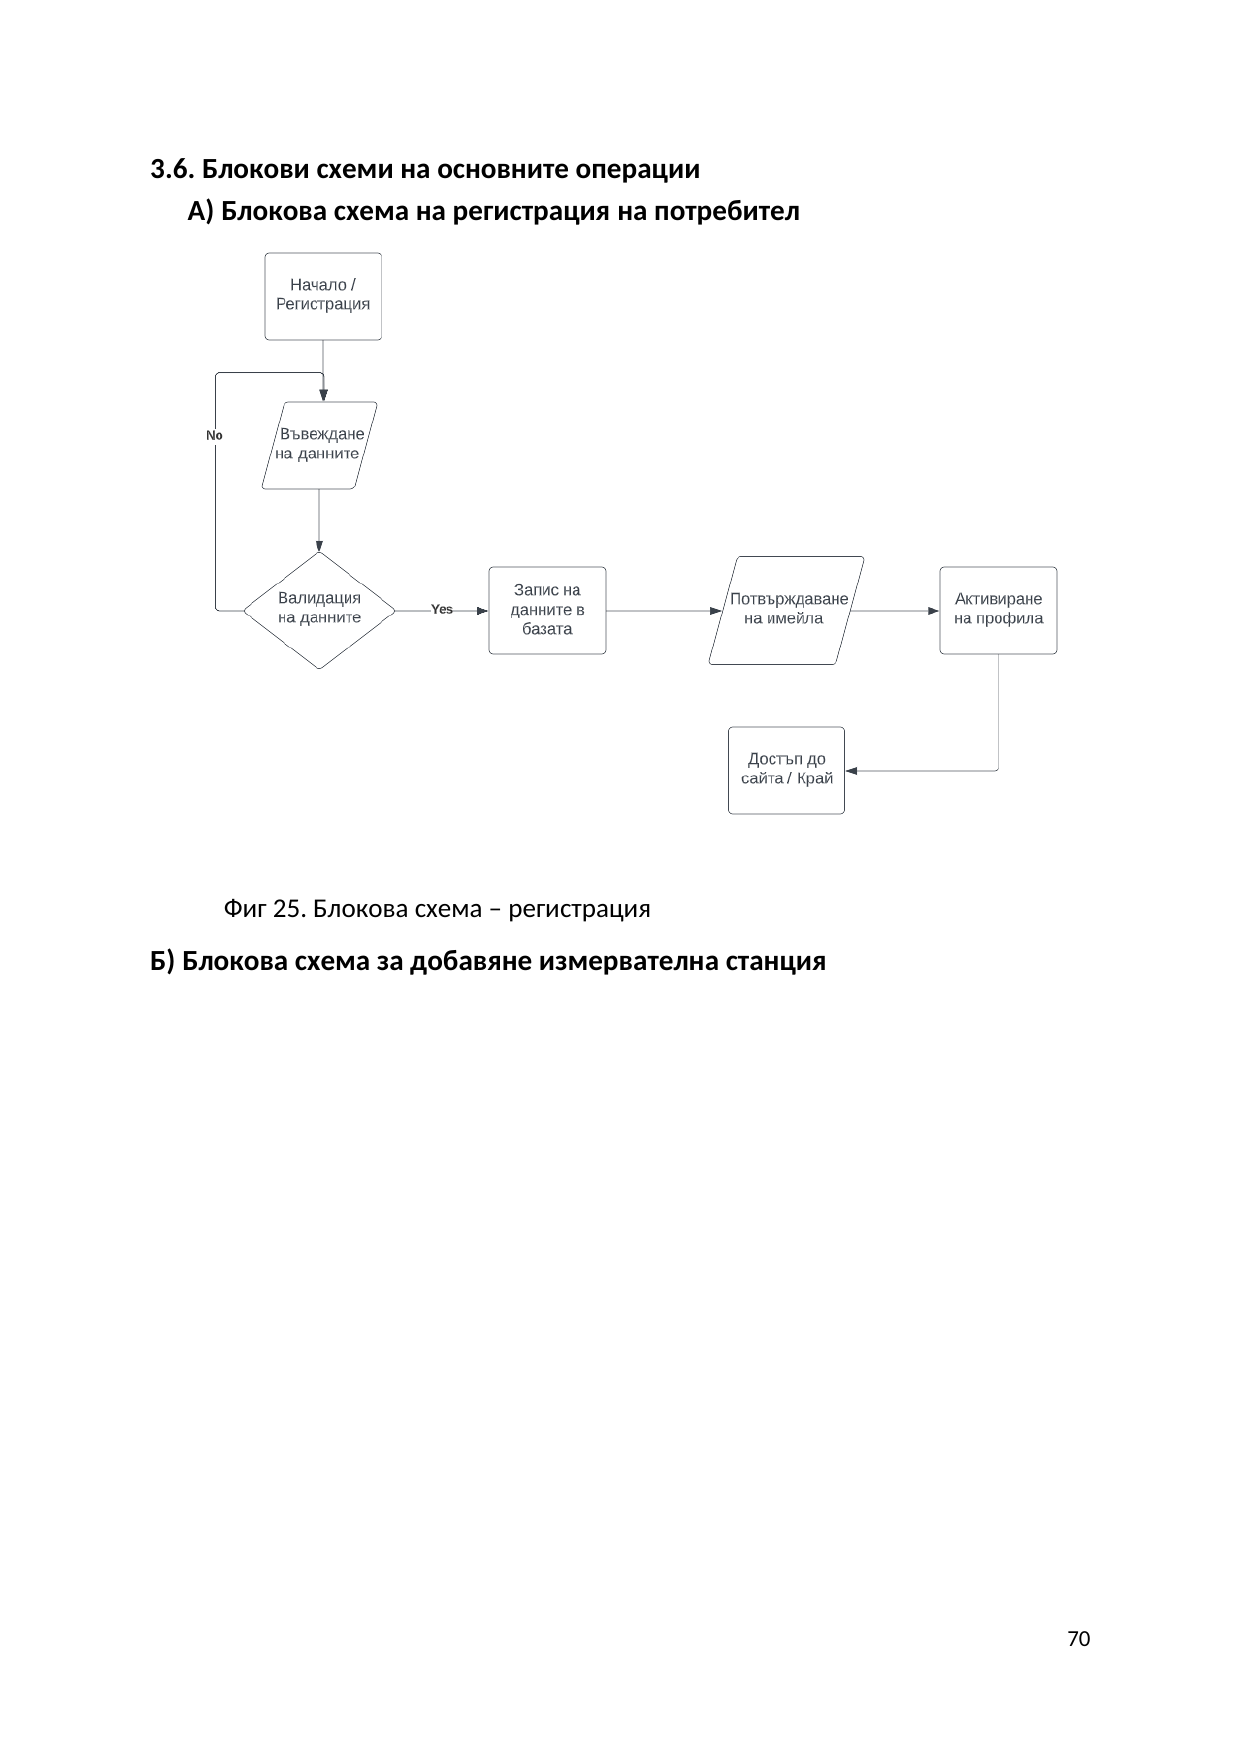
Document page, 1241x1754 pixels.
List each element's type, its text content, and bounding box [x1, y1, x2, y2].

picture [187, 229, 1128, 873]
text Фиг 25. Блокова схема – регистрация [187, 891, 1090, 924]
subtitle А) Блокова схема на регистрация на потребител [150, 192, 1090, 227]
subtitle 3.6. Блокови схеми на основните операции [150, 150, 1090, 186]
subtitle Б) Блокова схема за добавяне измервателна станция [150, 942, 1090, 978]
